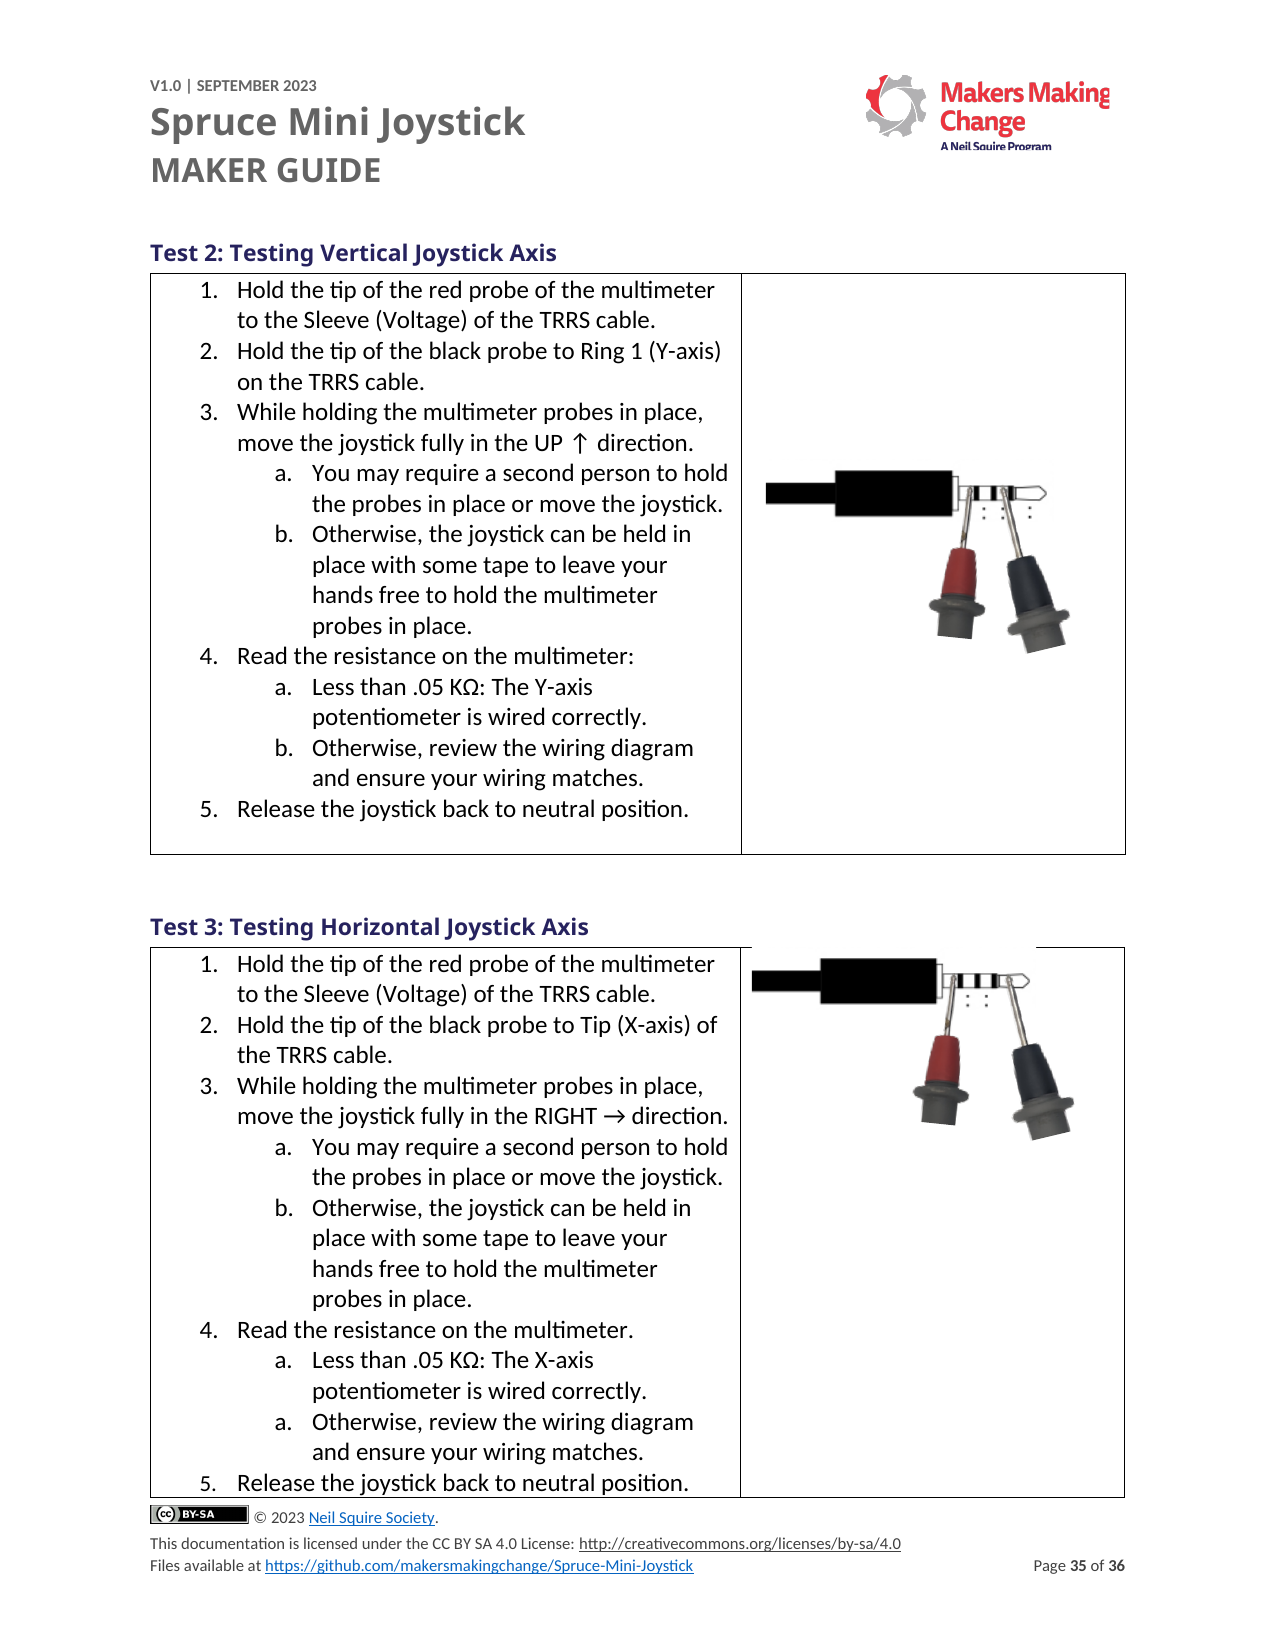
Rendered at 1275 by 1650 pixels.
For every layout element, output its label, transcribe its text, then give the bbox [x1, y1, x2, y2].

table_header Hold the tip of the red probe of the multimeter to the Sleeve (Voltage) of the TRRS cable. Hold the tip of the black probe to Tip (X-axis) of the TRRS cable. While holding the multimeter probes in place, move the joystick fully in the RIGHT → direction. You may require a second person to hold the probes in place or move the joystick. Otherwise, the joystick can be held in place with some tape to leave your hands free to hold the multimeter probes in place. Read the resistance on the multimeter. Less than .05 KΩ: The X-axis potentiometer is wired correctly. Otherwise, review the wiring diagram and ensure your wiring matches. Release the joystick back to neutral position. [151, 948, 740, 1497]
picture [765, 459, 1101, 666]
table_header [741, 948, 1124, 1497]
table_header Hold the tip of the red probe of the multimeter to the Sleeve (Voltage) of the TRRS cable. Hold the tip of the black probe to Ring 1 (Y-axis) on the TRRS cable. While holding the multimeter probes in place, move the joystick fully in the UP ↑ direction. You may require a second person to hold the probes in place or move the joystick. Otherwise, the joystick can be held in place with some tape to leave your hands free to hold the multimeter probes in place. Read the resistance on the multimeter: Less than .05 KΩ: The Y-axis potentiometer is wired correctly. Otherwise, review the wiring diagram and ensure your wiring matches. Release the joystick back to neutral position. [151, 274, 741, 854]
picture [150, 1505, 249, 1524]
picture [865, 75, 1110, 151]
picture [751, 947, 1106, 1152]
subtitle Test 2: Testing Vertical Joystick Axis [150, 237, 1125, 268]
subtitle Test 3: Testing Horizontal Joystick Axis [150, 911, 1125, 942]
table_header [742, 274, 1125, 854]
